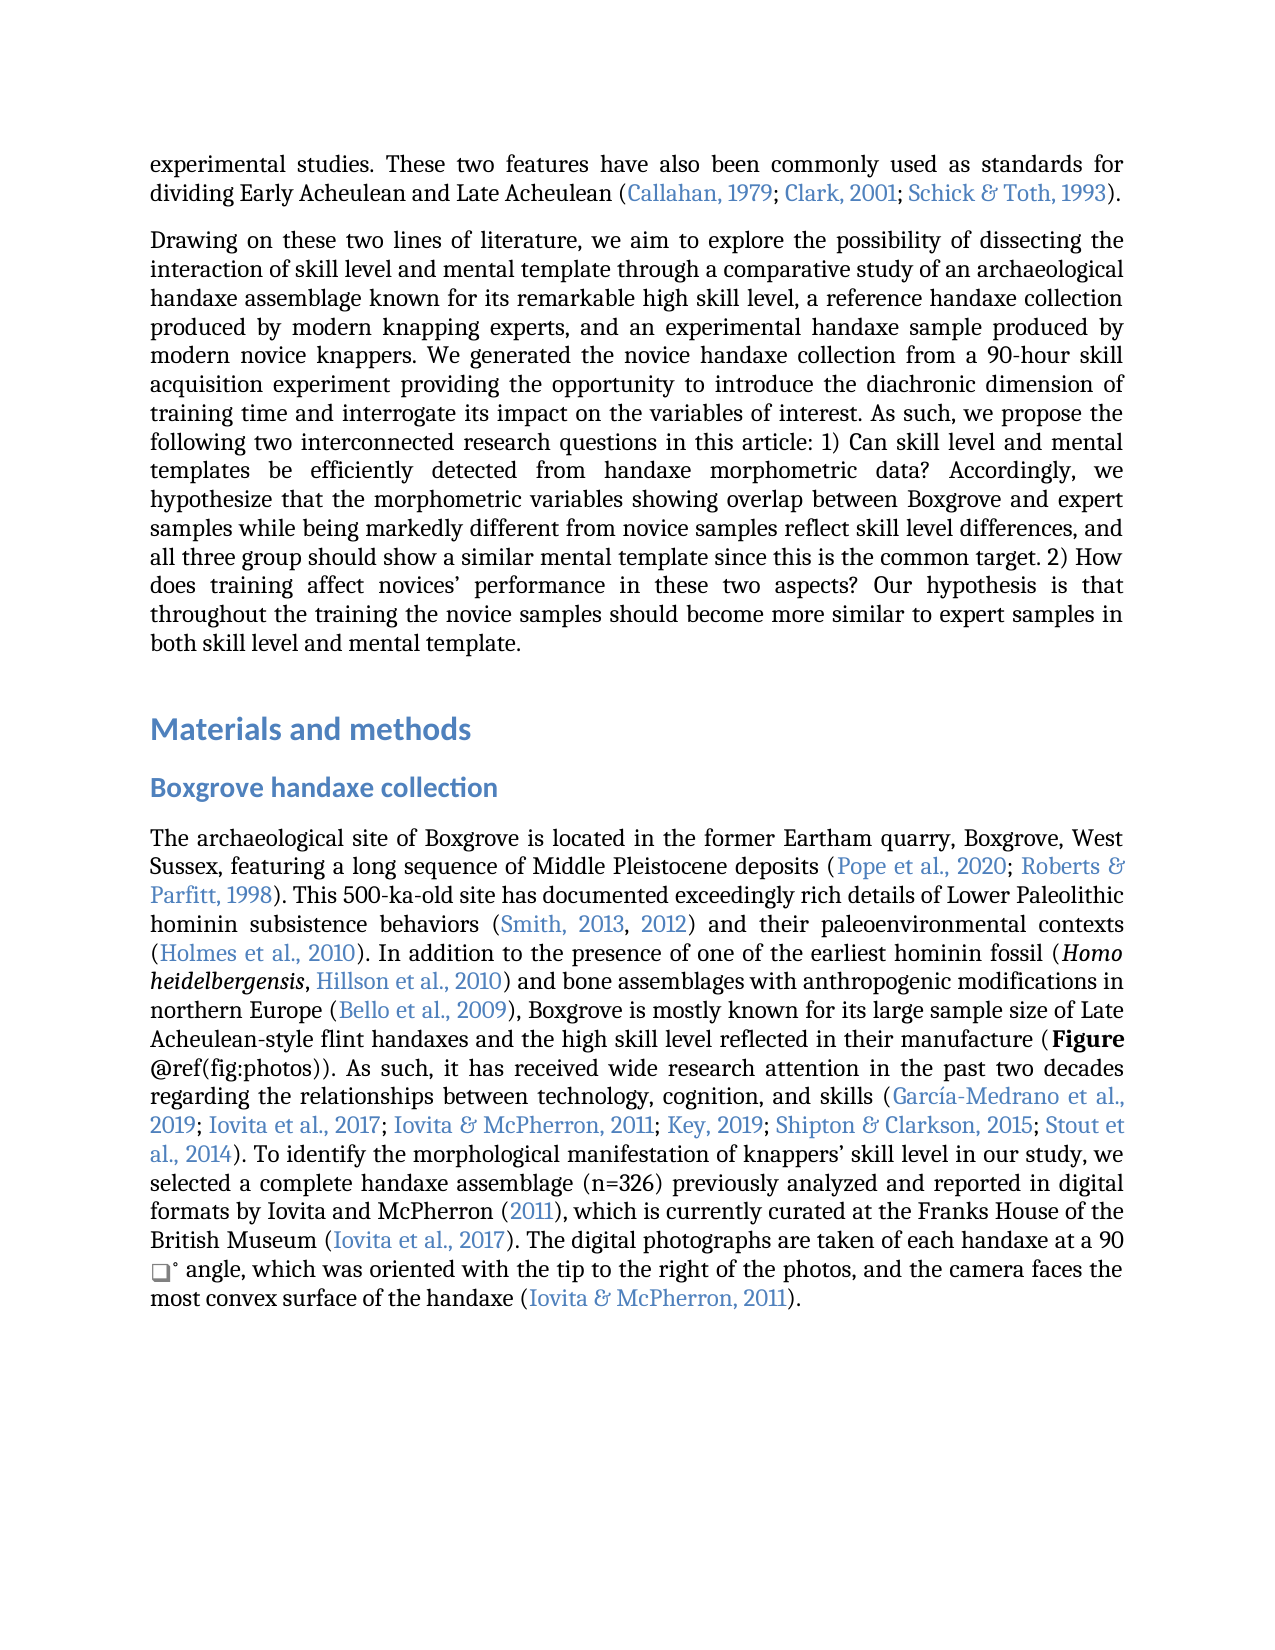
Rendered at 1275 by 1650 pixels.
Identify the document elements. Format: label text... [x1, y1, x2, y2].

text Drawing on these two lines of literature, we aim to explore the possibility of dissecting the interaction of skill level and mental template through a comparative study of an archaeological handaxe assemblage known for its remarkable high skill level, a reference handaxe collection produced by modern knapping experts, and an experimental handaxe sample produced by modern novice knappers. We generated the novice handaxe collection from a 90-hour skill acquisition experiment providing the opportunity to introduce the diachronic dimension of training time and interrogate its impact on the variables of interest. As such, we propose the following two interconnected research questions in this article: 1) Can skill level and mental templates be efficiently detected from handaxe morphometric data? Accordingly, we hypothesize that the morphometric variables showing overlap between Boxgrove and expert samples while being markedly different from novice samples reflect skill level differences, and all three group should show a similar mental template since this is the common target. 2) How does training affect novices’ performance in these two aspects? Our hypothesis is that throughout the training the novice samples should become more similar to expert samples in both skill level and mental template. [150, 226, 1125, 657]
subtitle Materials and methods [150, 707, 1125, 748]
text The archaeological site of Boxgrove is located in the former Eartham quarry, Boxgrove, West Sussex, featuring a long sequence of Middle Pleistocene deposits (Pope et al., 2020; Roberts & Parfitt, 1998). This 500-ka-old site has documented exceedingly rich details of Lower Paleolithic hominin subsistence behaviors (Smith, 2013, 2012) and their paleoenvironmental contexts (Holmes et al., 2010). In addition to the presence of one of the earliest hominin fossil (Homo heidelbergensis, Hillson et al., 2010) and bone assemblages with anthropogenic modifications in northern Europe (Bello et al., 2009), Boxgrove is mostly known for its large sample size of Late Acheulean-style flint handaxes and the high skill level reflected in their manufacture (Figure @ref(fig:photos)). As such, it has received wide research attention in the past two decades regarding the relationships between technology, cognition, and skills (García-Medrano et al., 2019; Iovita et al., 2017; Iovita & McPherron, 2011; Key, 2019; Shipton & Clarkson, 2015; Stout et al., 2014). To identify the morphological manifestation of knappers’ skill level in our study, we selected a complete handaxe assemblage (n=326) previously analyzed and reported in digital formats by Iovita and McPherron (2011), which is currently curated at the Franks House of the British Museum (Iovita et al., 2017). The digital photographs are taken of each handaxe at a 90 angle, which was oriented with the tip to the right of the photos, and the camera faces the most convex surface of the handaxe (Iovita & McPherron, 2011). [150, 823, 1125, 1312]
subtitle Boxgrove handaxe collection [150, 769, 1125, 805]
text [150, 150, 1125, 207]
